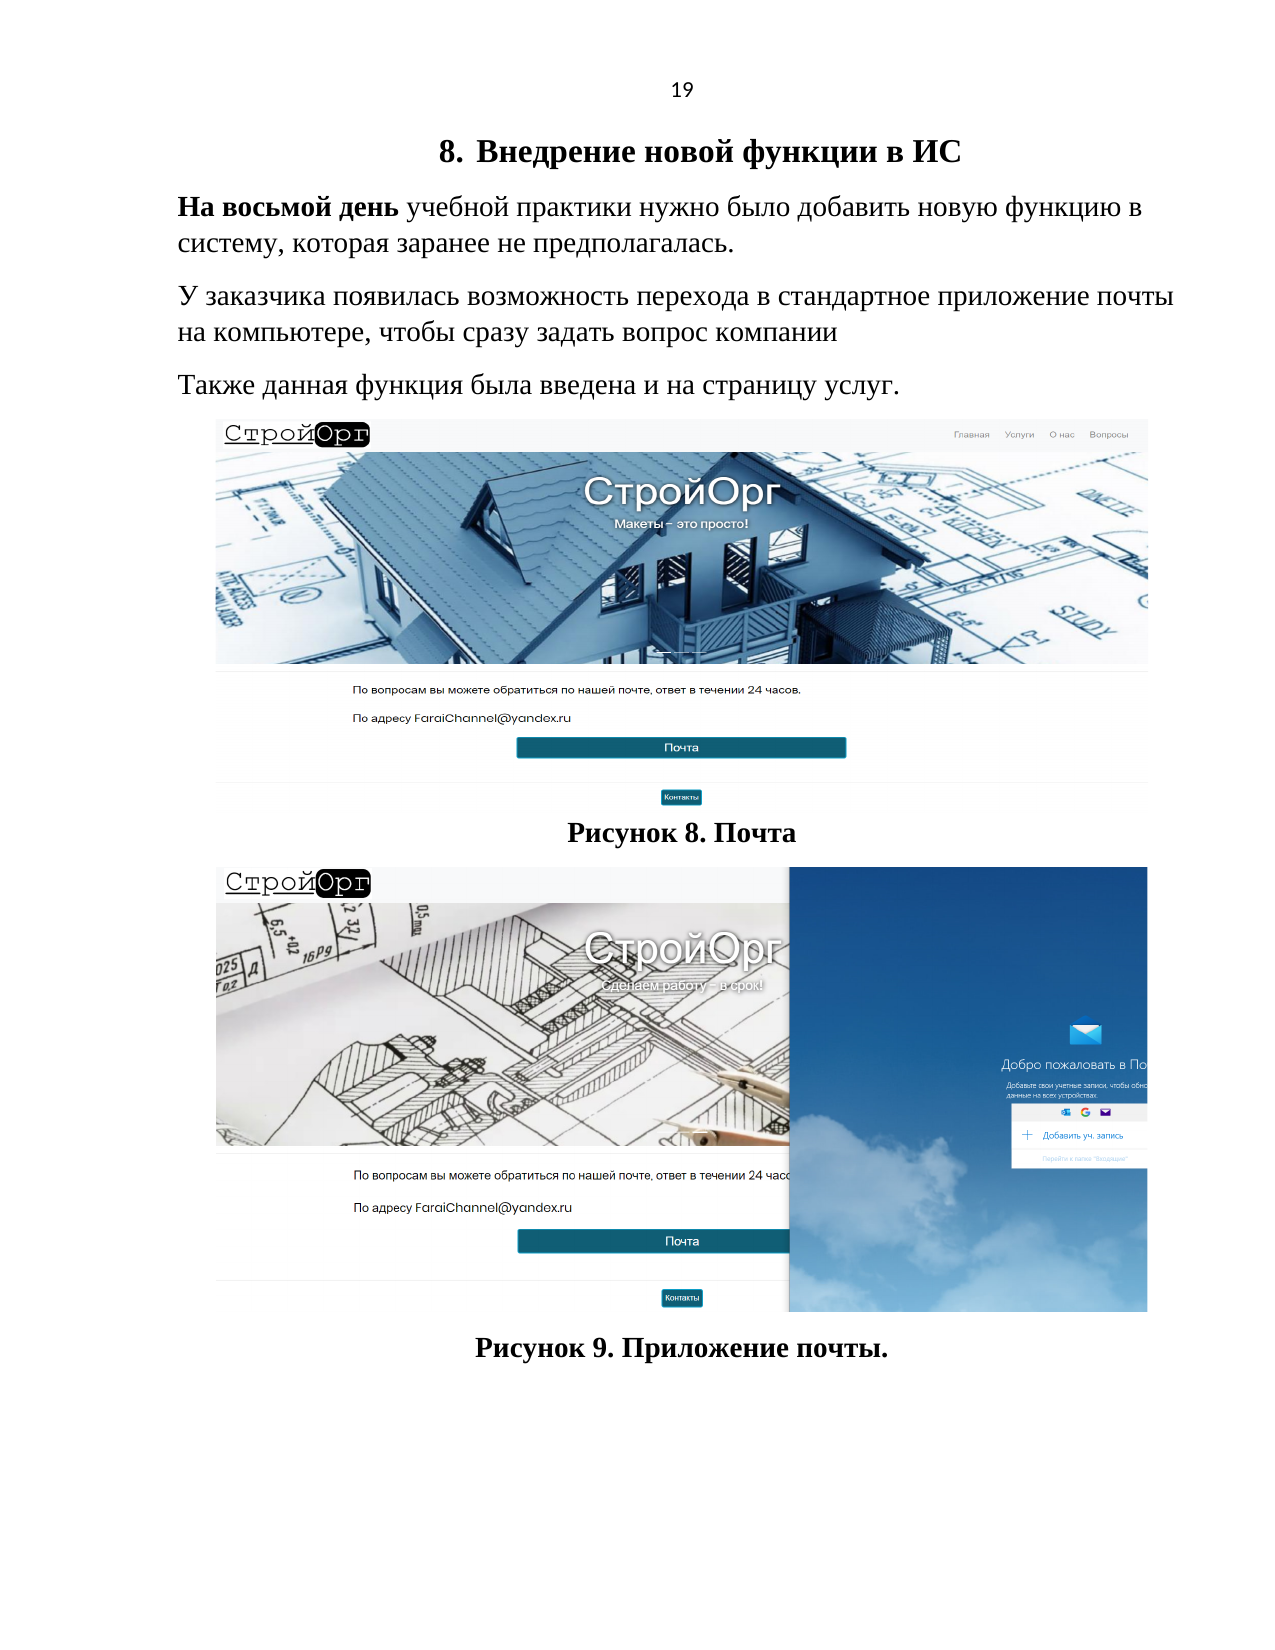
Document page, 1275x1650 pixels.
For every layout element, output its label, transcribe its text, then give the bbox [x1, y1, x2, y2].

picture [216, 867, 1148, 1312]
text Также данная функция была введена и на страницу услуг. [177, 367, 1186, 401]
list Внедрение новой функции в ИС [215, 131, 1186, 169]
picture [215, 419, 1149, 813]
text На восьмой день учебной практики нужно было добавить новую функцию в систему, которая заранее не предполагалась. [177, 189, 1186, 259]
text У заказчика появилась возможность перехода в стандартное приложение почты на компьютере, чтобы сразу задать вопрос компании [177, 278, 1186, 348]
text Рисунок 9. Приложение почты. [177, 1330, 1186, 1364]
